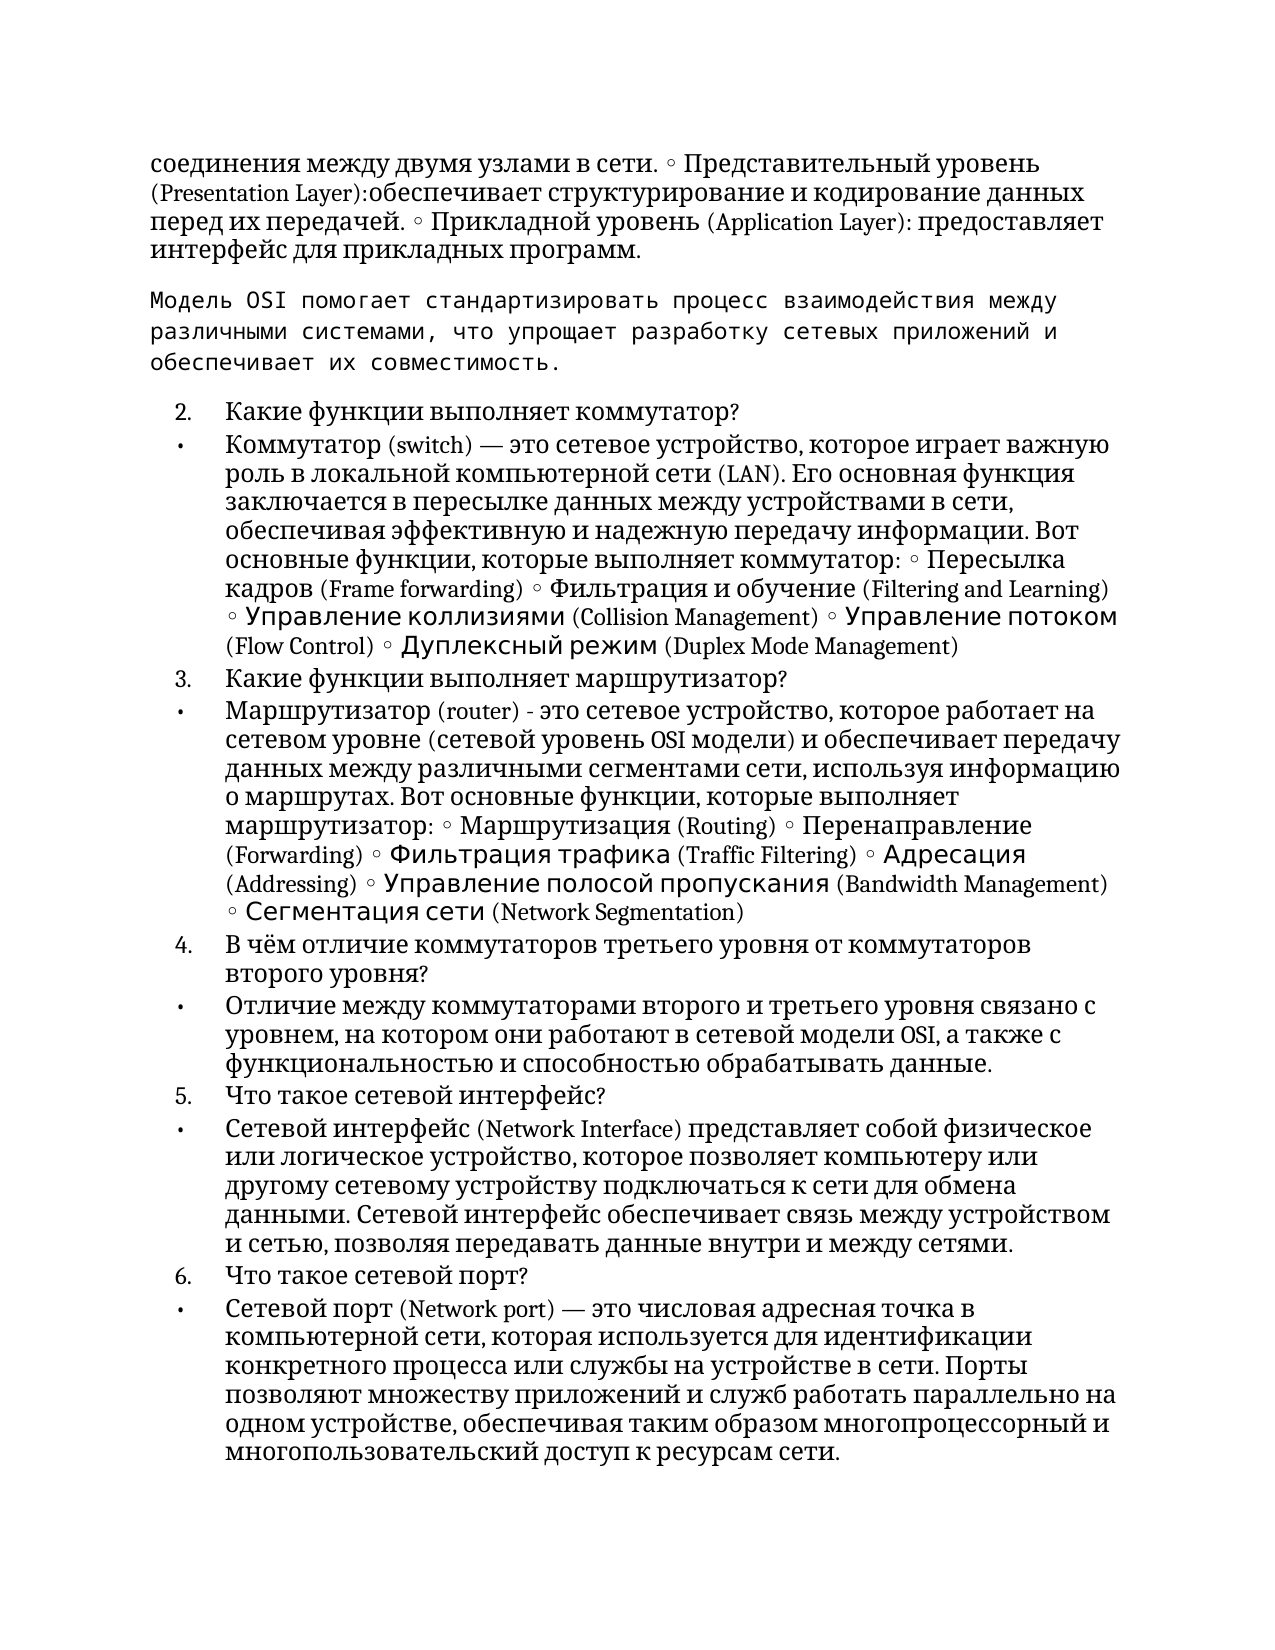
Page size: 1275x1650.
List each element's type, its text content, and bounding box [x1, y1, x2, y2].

list Какие функции выполняет маршрутизатор? [175, 664, 1125, 693]
list Что такое сетевой порт? [175, 1262, 1125, 1291]
list Маршрутизатор (router) - это сетевое устройство, которое работает на сетевом уровне (сетевой уровень OSI модели) и обеспечивает передачу данных между различными сегментами сети, используя информацию о маршрутах. Вот основные функции, которые выполняет маршрутизатор: ◦ Маршрутизация (Routing) ◦ Перенаправление (Forwarding) ◦ Фильтрация трафика (Traffic Filtering) ◦ Адресация (Addressing) ◦ Управление полосой пропускания (Bandwidth Management) ◦ Сегментация сети (Network Segmentation) [175, 697, 1125, 927]
list Коммутатор (switch) — это сетевое устройство, которое играет важную роль в локальной компьютерной сети (LAN). Его основная функция заключается в пересылке данных между устройствами в сети, обеспечивая эффективную и надежную передачу информации. Вот основные функции, которые выполняет коммутатор: ◦ Пересылка кадров (Frame forwarding) ◦ Фильтрация и обучение (Filtering and Learning) ◦ Управление коллизиями (Collision Management) ◦ Управление потоком (Flow Control) ◦ Дуплексный режим (Duplex Mode Management) [175, 431, 1125, 661]
list Какие функции выполняет коммутатор? [175, 398, 1125, 427]
list Что такое сетевой интерфейс? [175, 1082, 1125, 1111]
list Отличие между коммутаторами второго и третьего уровня связано с уровнем, на котором они работают в сетевой модели OSI, а также с функциональностью и способностью обрабатывать данные. [175, 992, 1125, 1078]
list Сетевой порт (Network port) — это числовая адресная точка в компьютерной сети, которая используется для идентификации конкретного процесса или службы на устройстве в сети. Порты позволяют множеству приложений и служб работать параллельно на одном устройстве, обеспечивая таким образом многопроцессорный и многопользовательский доступ к ресурсам сети. [175, 1294, 1125, 1467]
list В чём отличие коммутаторов третьего уровня от коммутаторов второго уровня? [175, 931, 1125, 988]
list Сетевой интерфейс (Network Interface) представляет собой физическое или логическое устройство, которое позволяет компьютеру или другому сетевому устройству подключаться к сети для обмена данными. Сетевой интерфейс обеспечивает связь между устройством и сетью, позволяя передавать данные внутри и между сетями. [175, 1114, 1125, 1258]
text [150, 150, 1125, 265]
text Модель OSI помогает стандартизировать процесс взаимодействия между различными системами, что упрощает разработку сетевых приложений и обеспечивает их совместимость. [150, 284, 1125, 377]
